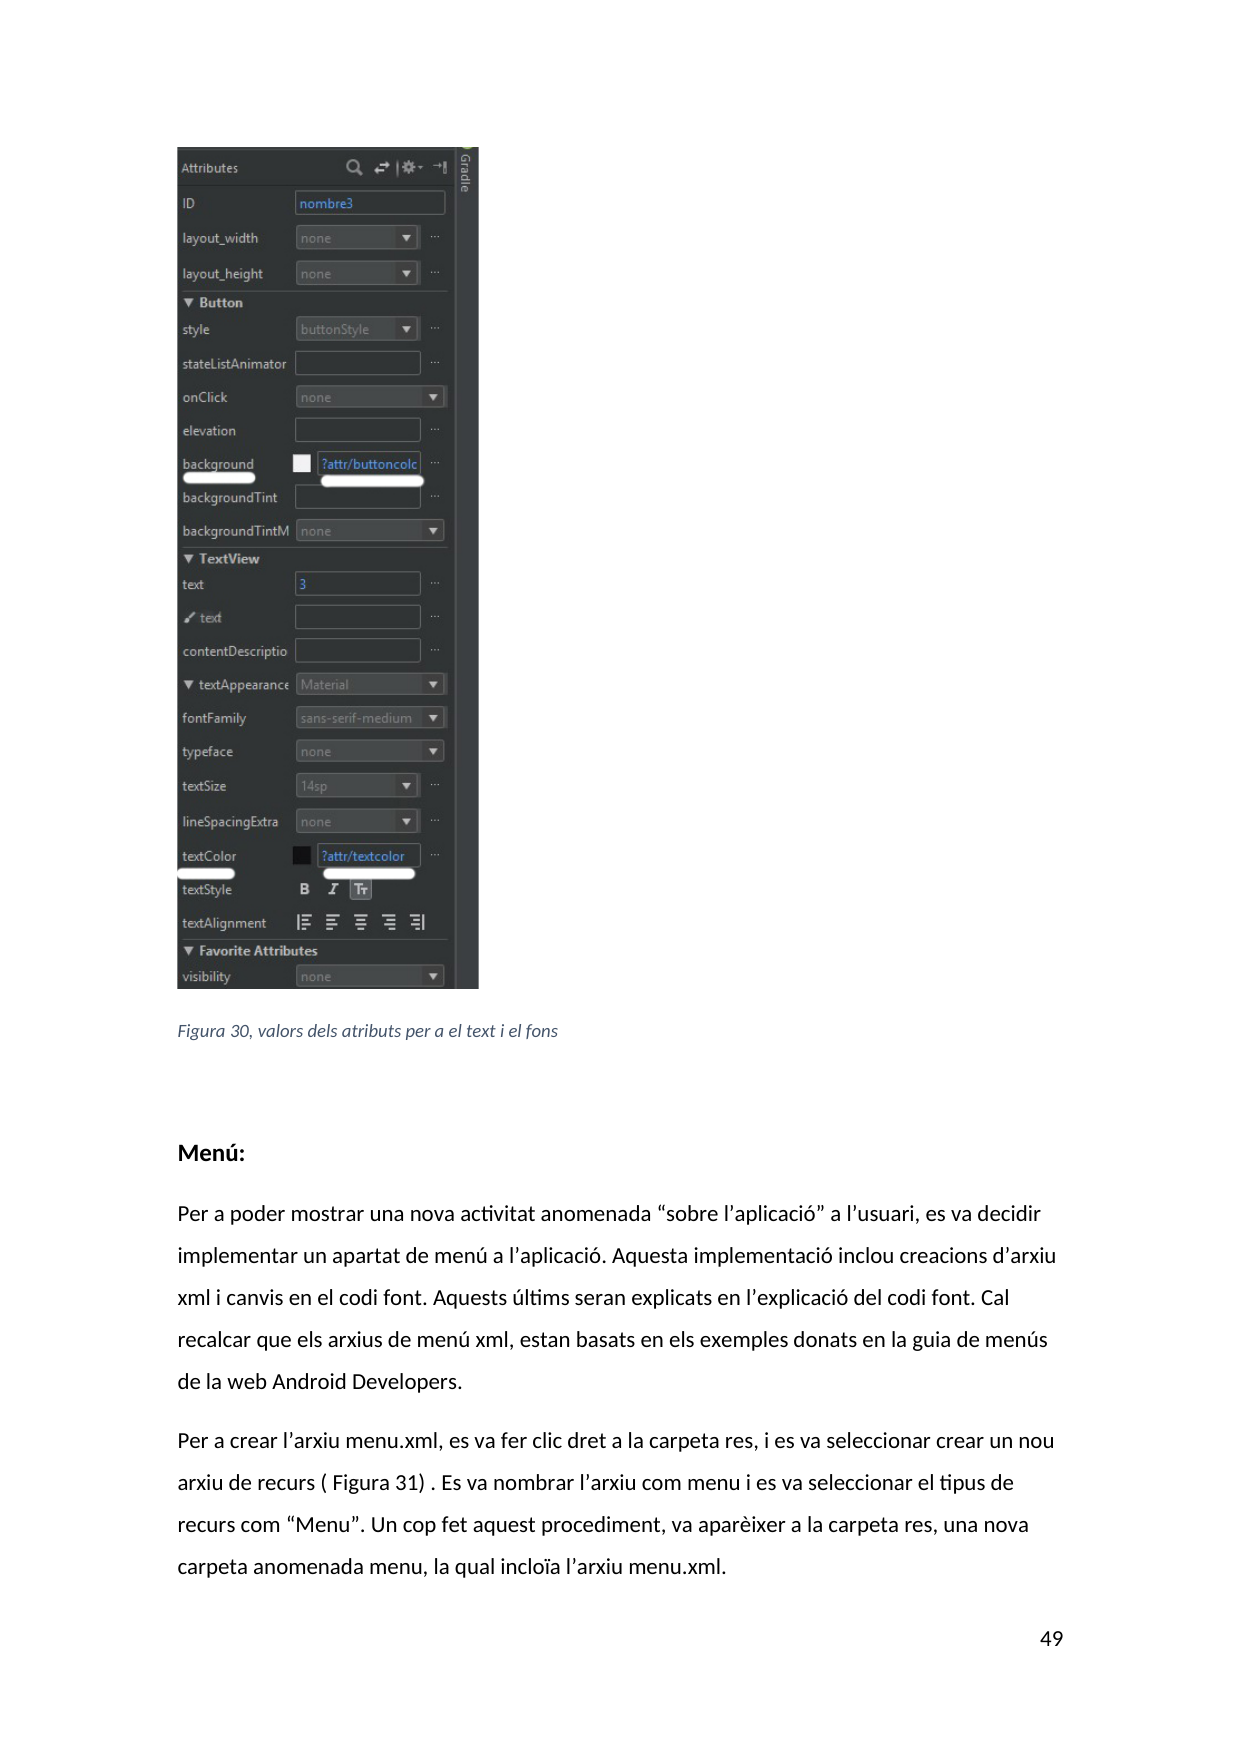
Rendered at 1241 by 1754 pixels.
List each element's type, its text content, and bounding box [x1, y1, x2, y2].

picture [177, 147, 479, 989]
text Per a poder mostrar una nova activitat anomenada “sobre l’aplicació” a l’usuari, es va decidir implementar un apartat de menú a l’aplicació. Aquesta implementació inclou creacions d’arxiu xml i canvis en el codi font. Aquests últims seran explicats en l’explicació del codi font. Cal recalcar que els arxius de menú xml, estan basats en els exemples donats en la guia de menús de la web Android Developers. [177, 1199, 1063, 1395]
text Figura 30, valors dels atributs per a el text i el fons [177, 1019, 1063, 1042]
text Per a crear l’arxiu menu.xml, es va fer clic dret a la carpeta res, i es va seleccionar crear un nou arxiu de recurs ( Figura 31) . Es va nombrar l’arxiu com menu i es va seleccionar el tipus de recurs com “Menu”. Un cop fet aquest procediment, va aparèixer a la carpeta res, una nova carpeta anomenada menu, la qual incloïa l’arxiu menu.xml. [177, 1426, 1063, 1580]
text Menú: [177, 1137, 1063, 1168]
